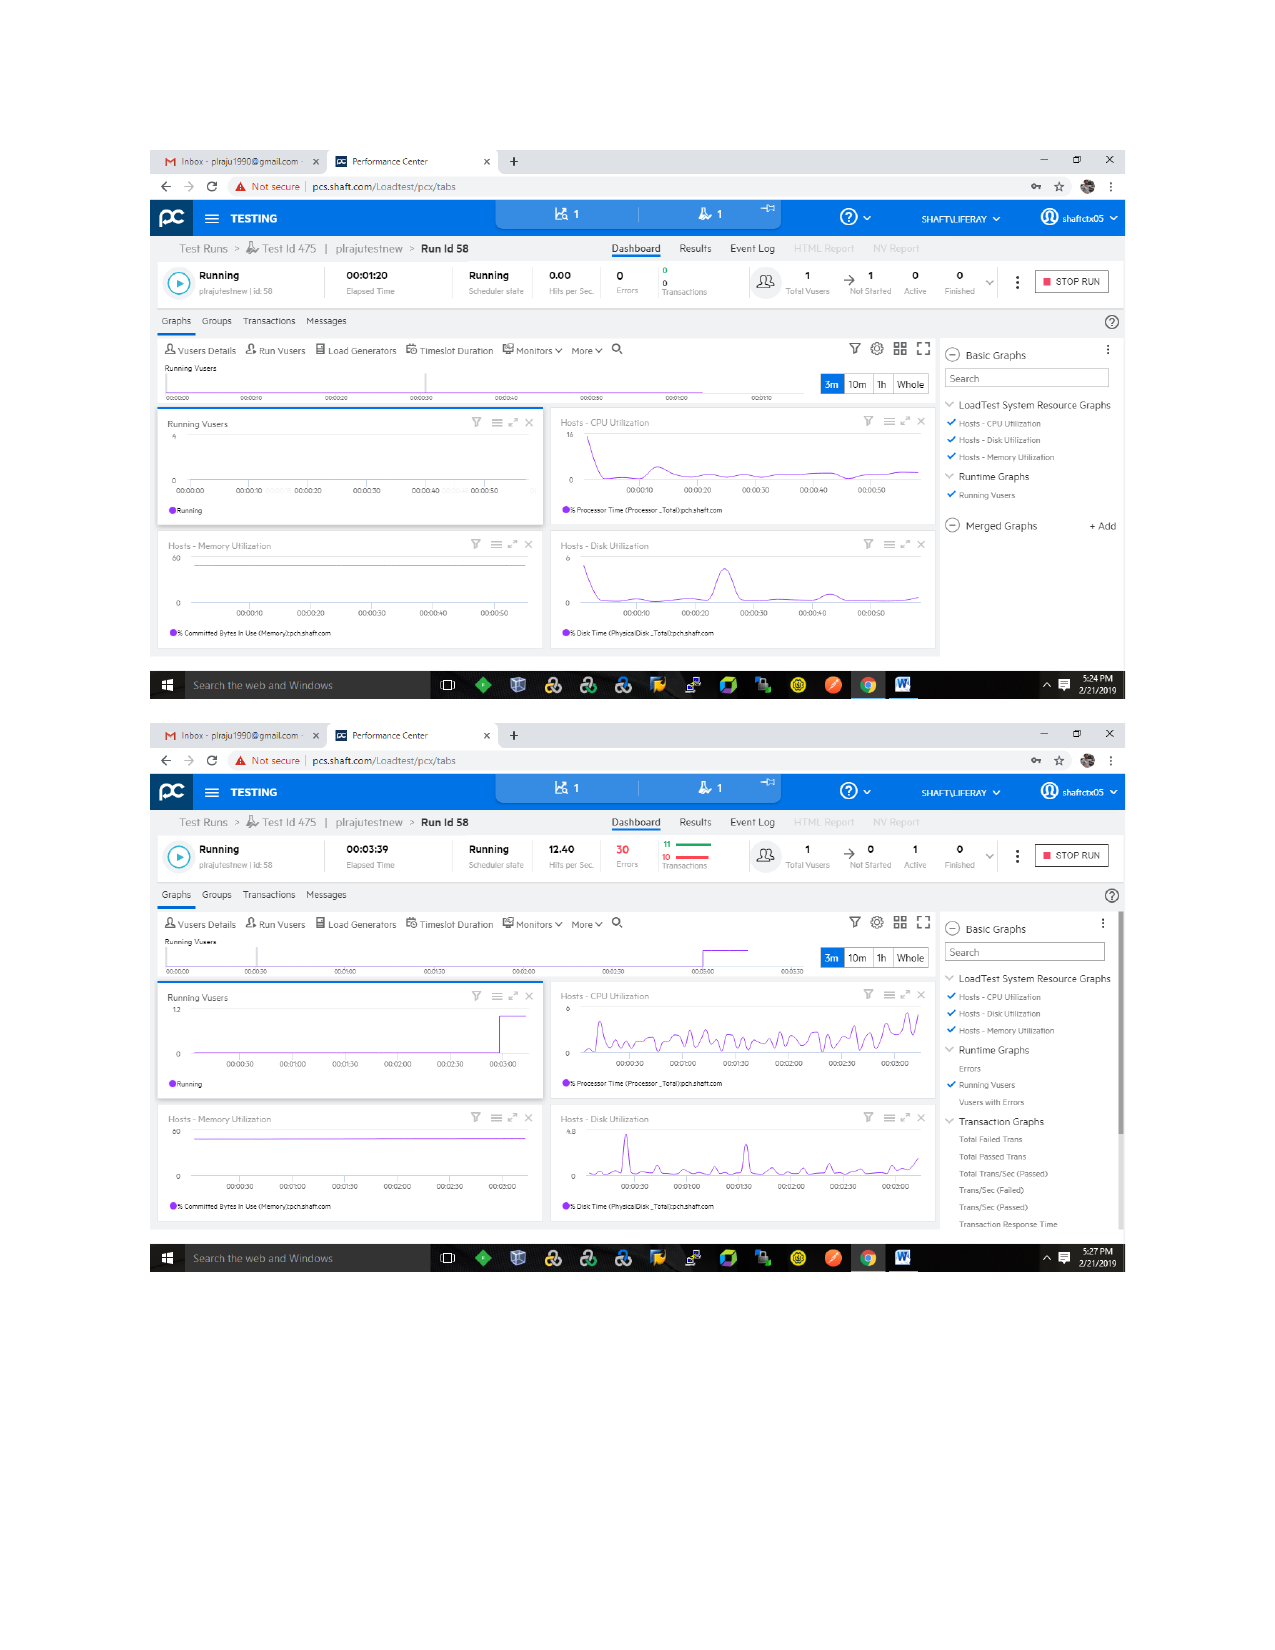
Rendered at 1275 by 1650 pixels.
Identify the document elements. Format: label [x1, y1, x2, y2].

picture [150, 150, 1125, 699]
picture [150, 723, 1125, 1272]
